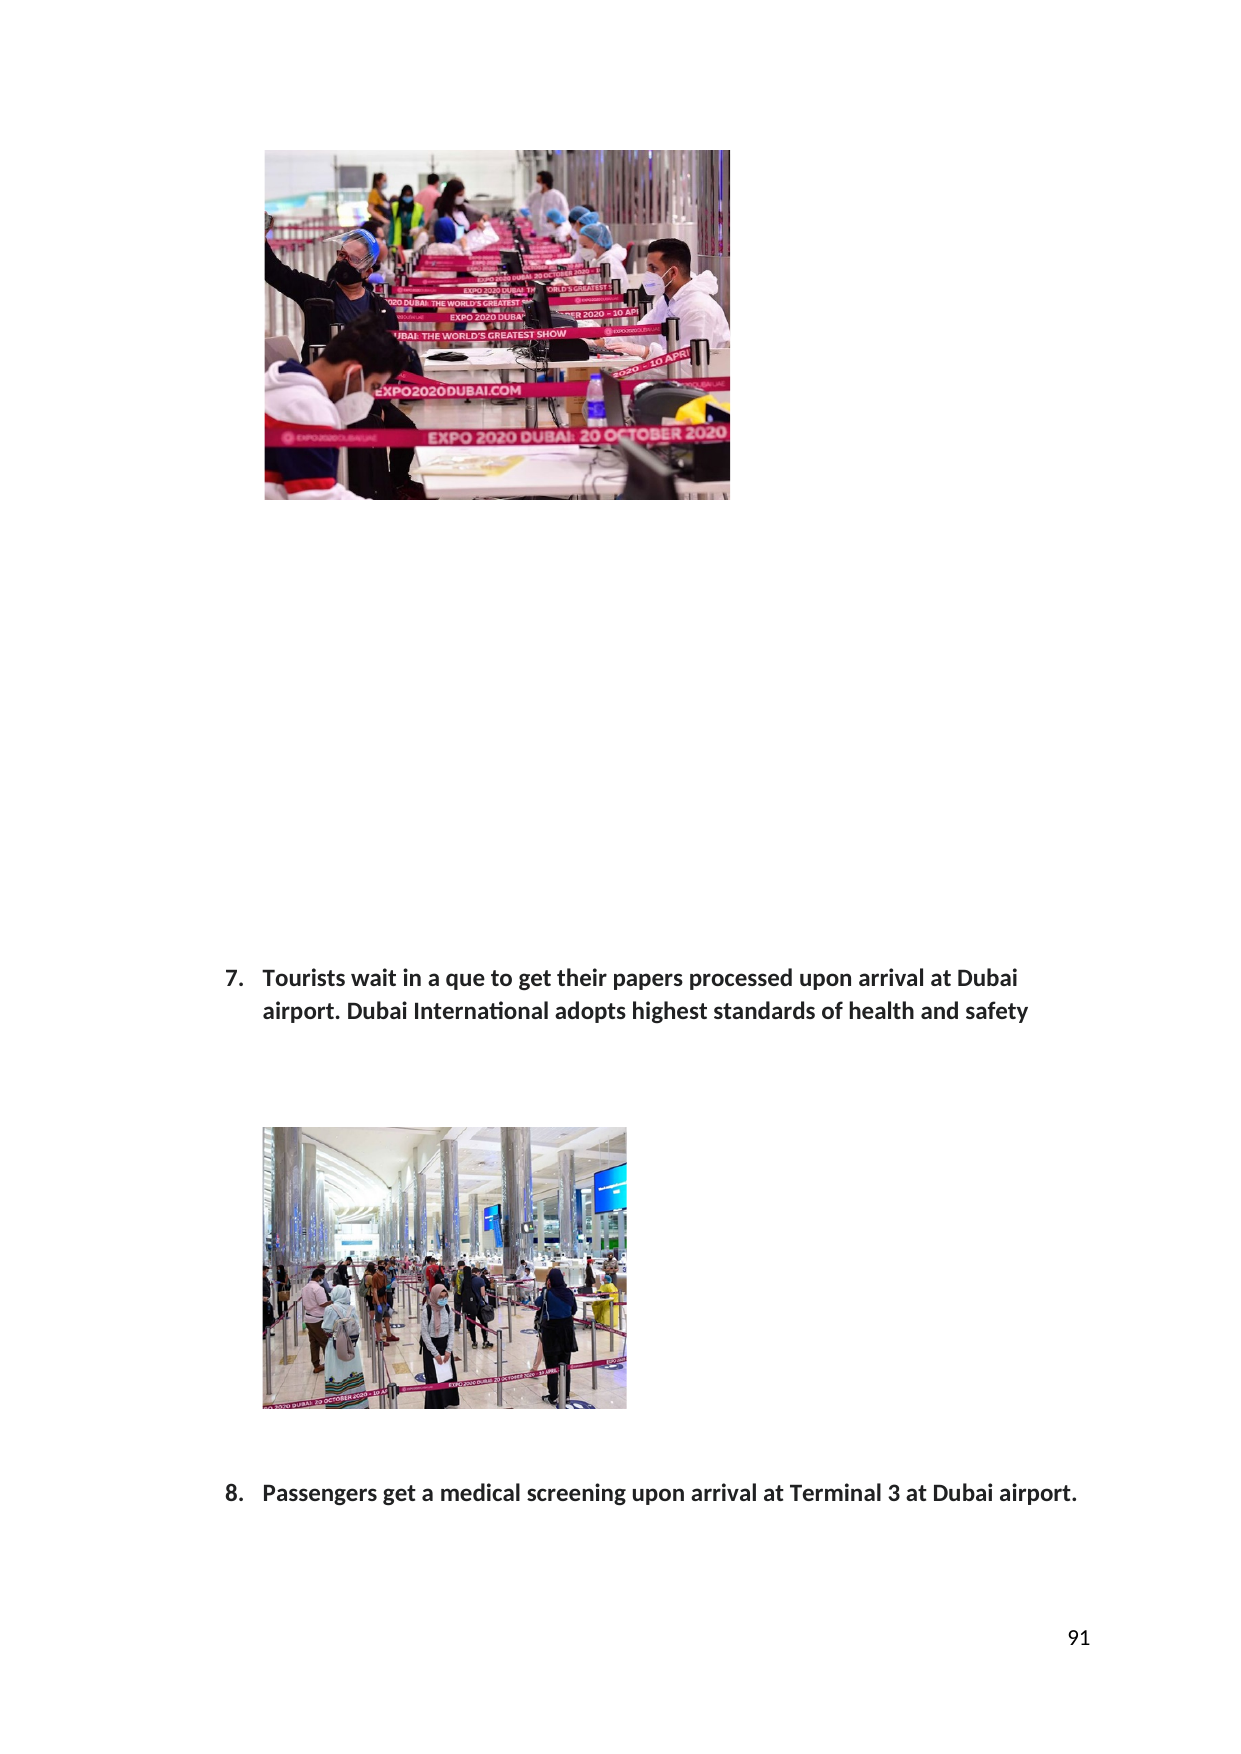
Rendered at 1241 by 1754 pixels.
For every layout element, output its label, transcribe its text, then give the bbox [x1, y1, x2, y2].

picture [264, 150, 731, 500]
list Passengers get a medical screening upon arrival at Terminal 3 at Dubai airport. [225, 1477, 1090, 1507]
list Tourists wait in a que to get their papers processed upon arrival at Dubai airport. Dubai International adopts highest standards of health and safety [225, 962, 1090, 1026]
picture [262, 1127, 627, 1409]
